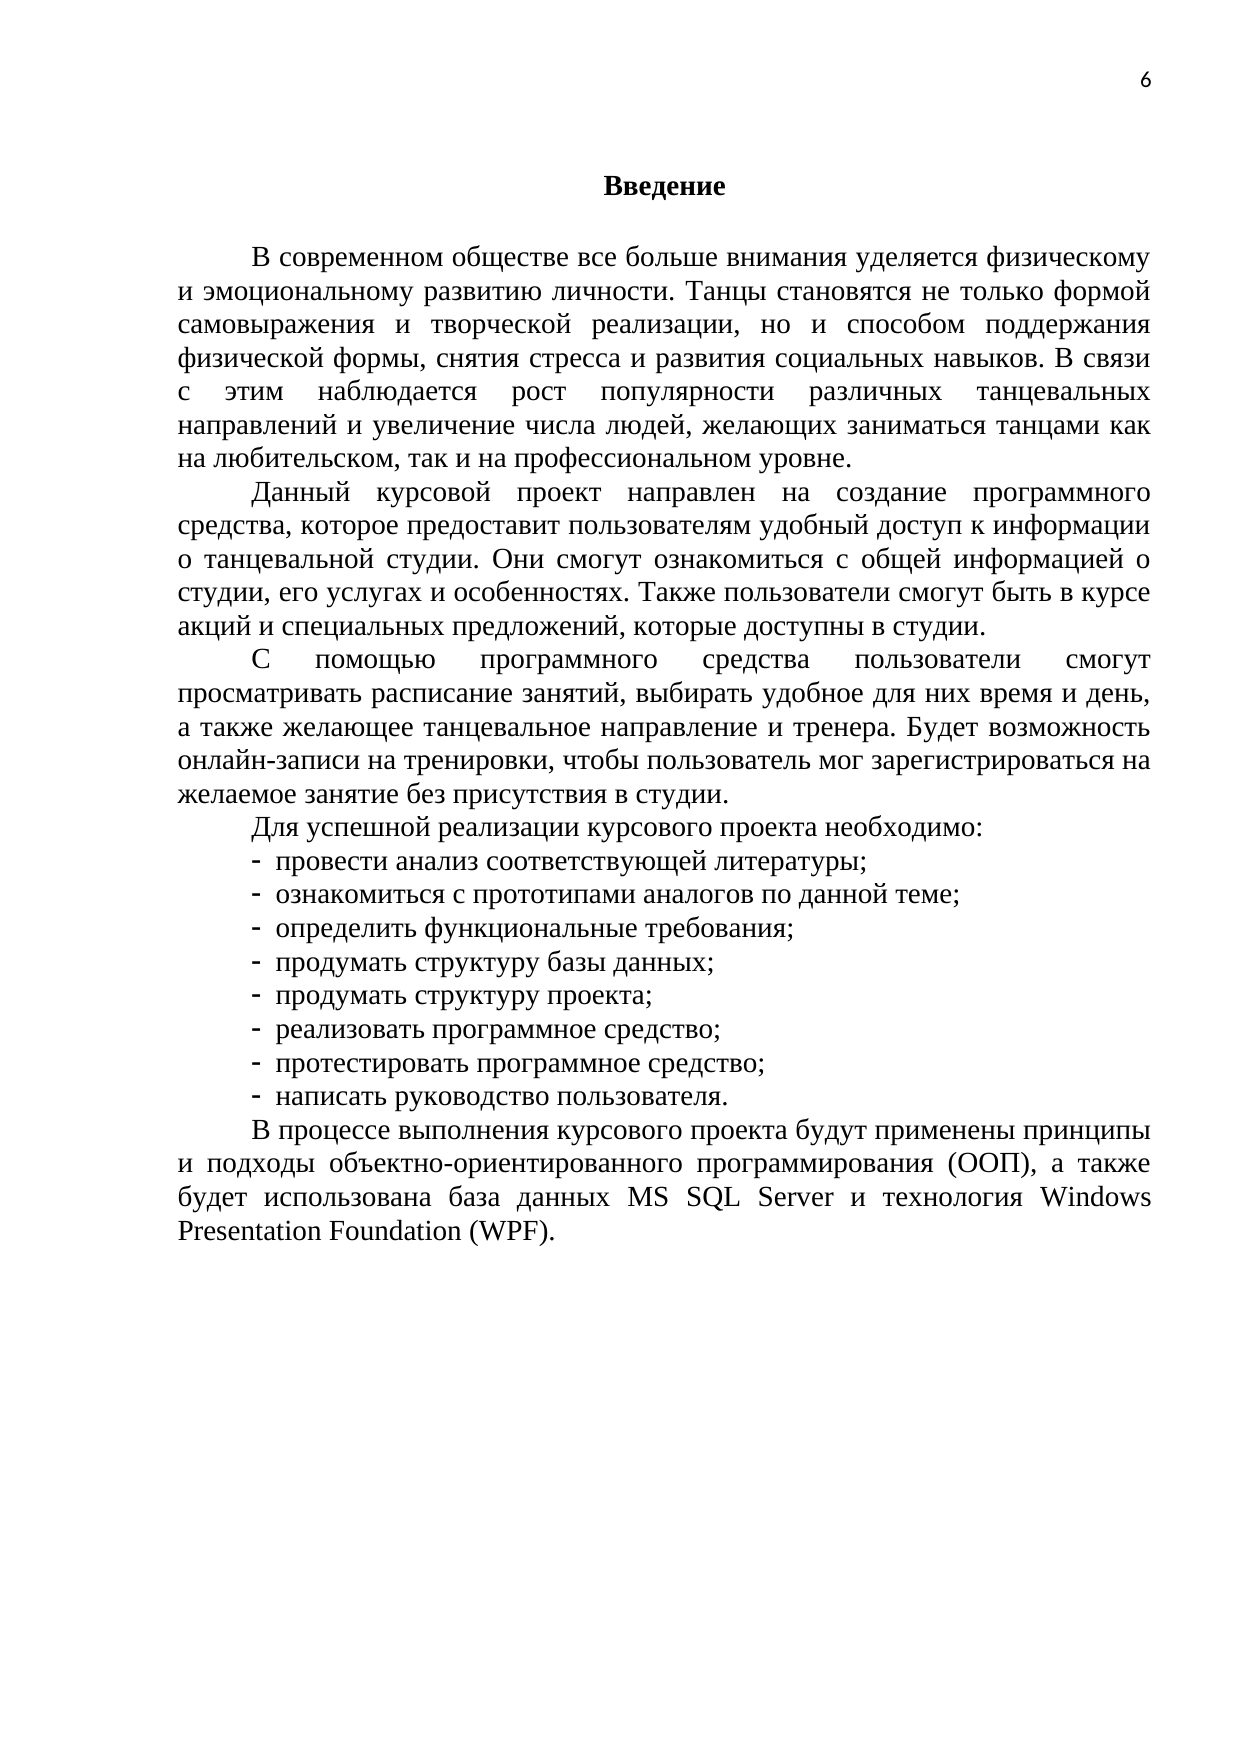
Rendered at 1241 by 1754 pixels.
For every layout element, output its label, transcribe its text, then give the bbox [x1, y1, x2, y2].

list реализовать программное средство; [177, 1011, 1152, 1045]
list провести анализ соответствующей литературы; [177, 843, 1152, 876]
list определить функциональные требования; [177, 910, 1152, 944]
list ознакомиться с прототипами аналогов по данной теме; [177, 876, 1152, 910]
subtitle Введение [177, 168, 1152, 202]
list продумать структуру проекта; [177, 977, 1152, 1011]
list протестировать программное средство; [177, 1045, 1152, 1078]
text В процессе выполнения курсового проекта будут применены принципы и подходы объектно-ориентированного программирования (ООП), а также будет использована база данных MS SQL Server и технология Windows Presentation Foundation (WPF). [177, 1112, 1152, 1246]
text С помощью программного средства пользователи смогут просматривать расписание занятий, выбирать удобное для них время и день, а также желающее танцевальное направление и тренера. Будет возможность онлайн-записи на тренировки, чтобы пользователь мог зарегистрироваться на желаемое занятие без присутствия в студии. [177, 642, 1152, 809]
text Для успешной реализации курсового проекта необходимо: [177, 809, 1152, 843]
list написать руководство пользователя. [177, 1078, 1152, 1112]
text В современном обществе все больше внимания уделяется физическому и эмоциональному развитию личности. Танцы становятся не только формой самовыражения и творческой реализации, но и способом поддержания физической формы, снятия стресса и развития социальных навыков. В связи с этим наблюдается рост популярности различных танцевальных направлений и увеличение числа людей, желающих заниматься танцами как на любительском, так и на профессиональном уровне. [177, 239, 1152, 474]
list продумать структуру базы данных; [177, 944, 1152, 977]
text Данный курсовой проект направлен на создание программного средства, которое предоставит пользователям удобный доступ к информации о танцевальной студии. Они смогут ознакомиться с общей информацией о студии, его услугах и особенностях. Также пользователи смогут быть в курсе акций и специальных предложений, которые доступны в студии. [177, 474, 1152, 642]
